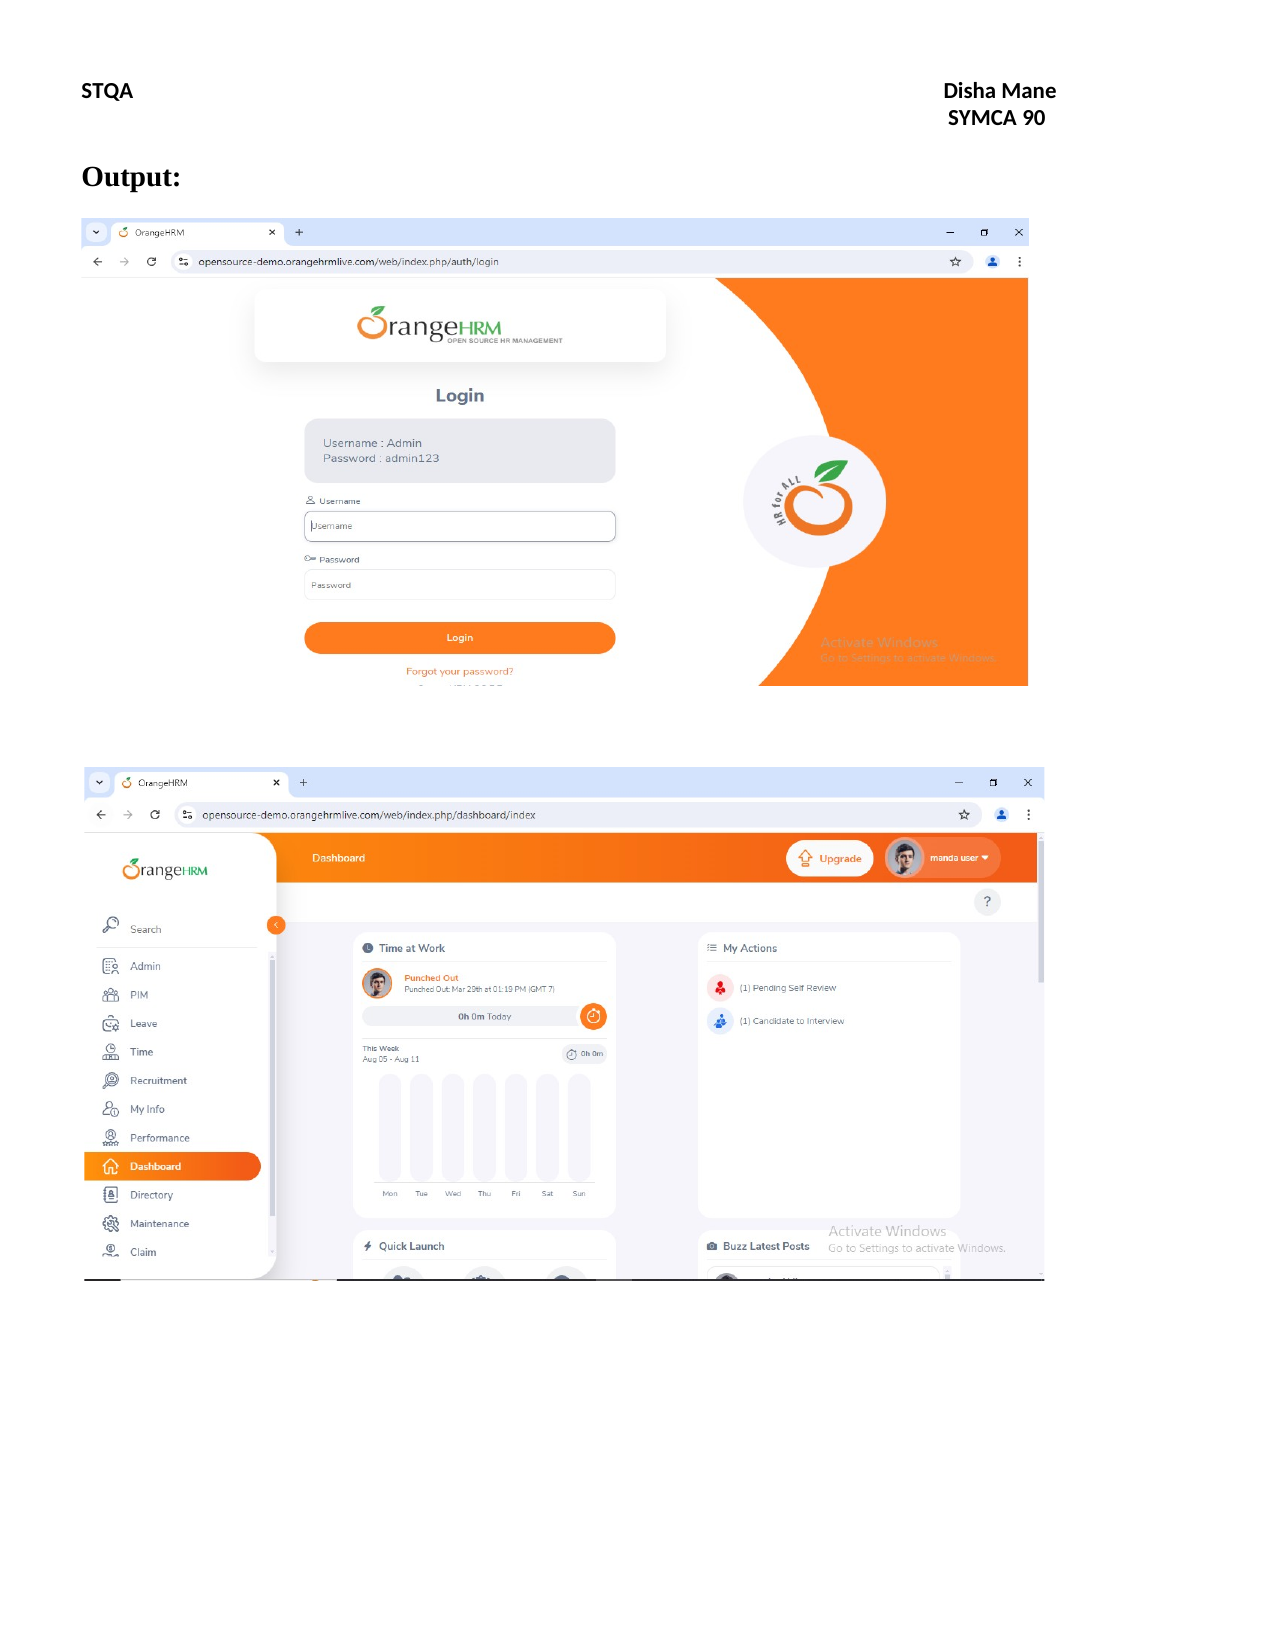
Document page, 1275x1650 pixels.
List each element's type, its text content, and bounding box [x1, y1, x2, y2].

picture [81, 218, 1029, 686]
picture [84, 767, 1045, 1281]
subtitle Output: [81, 159, 1275, 192]
